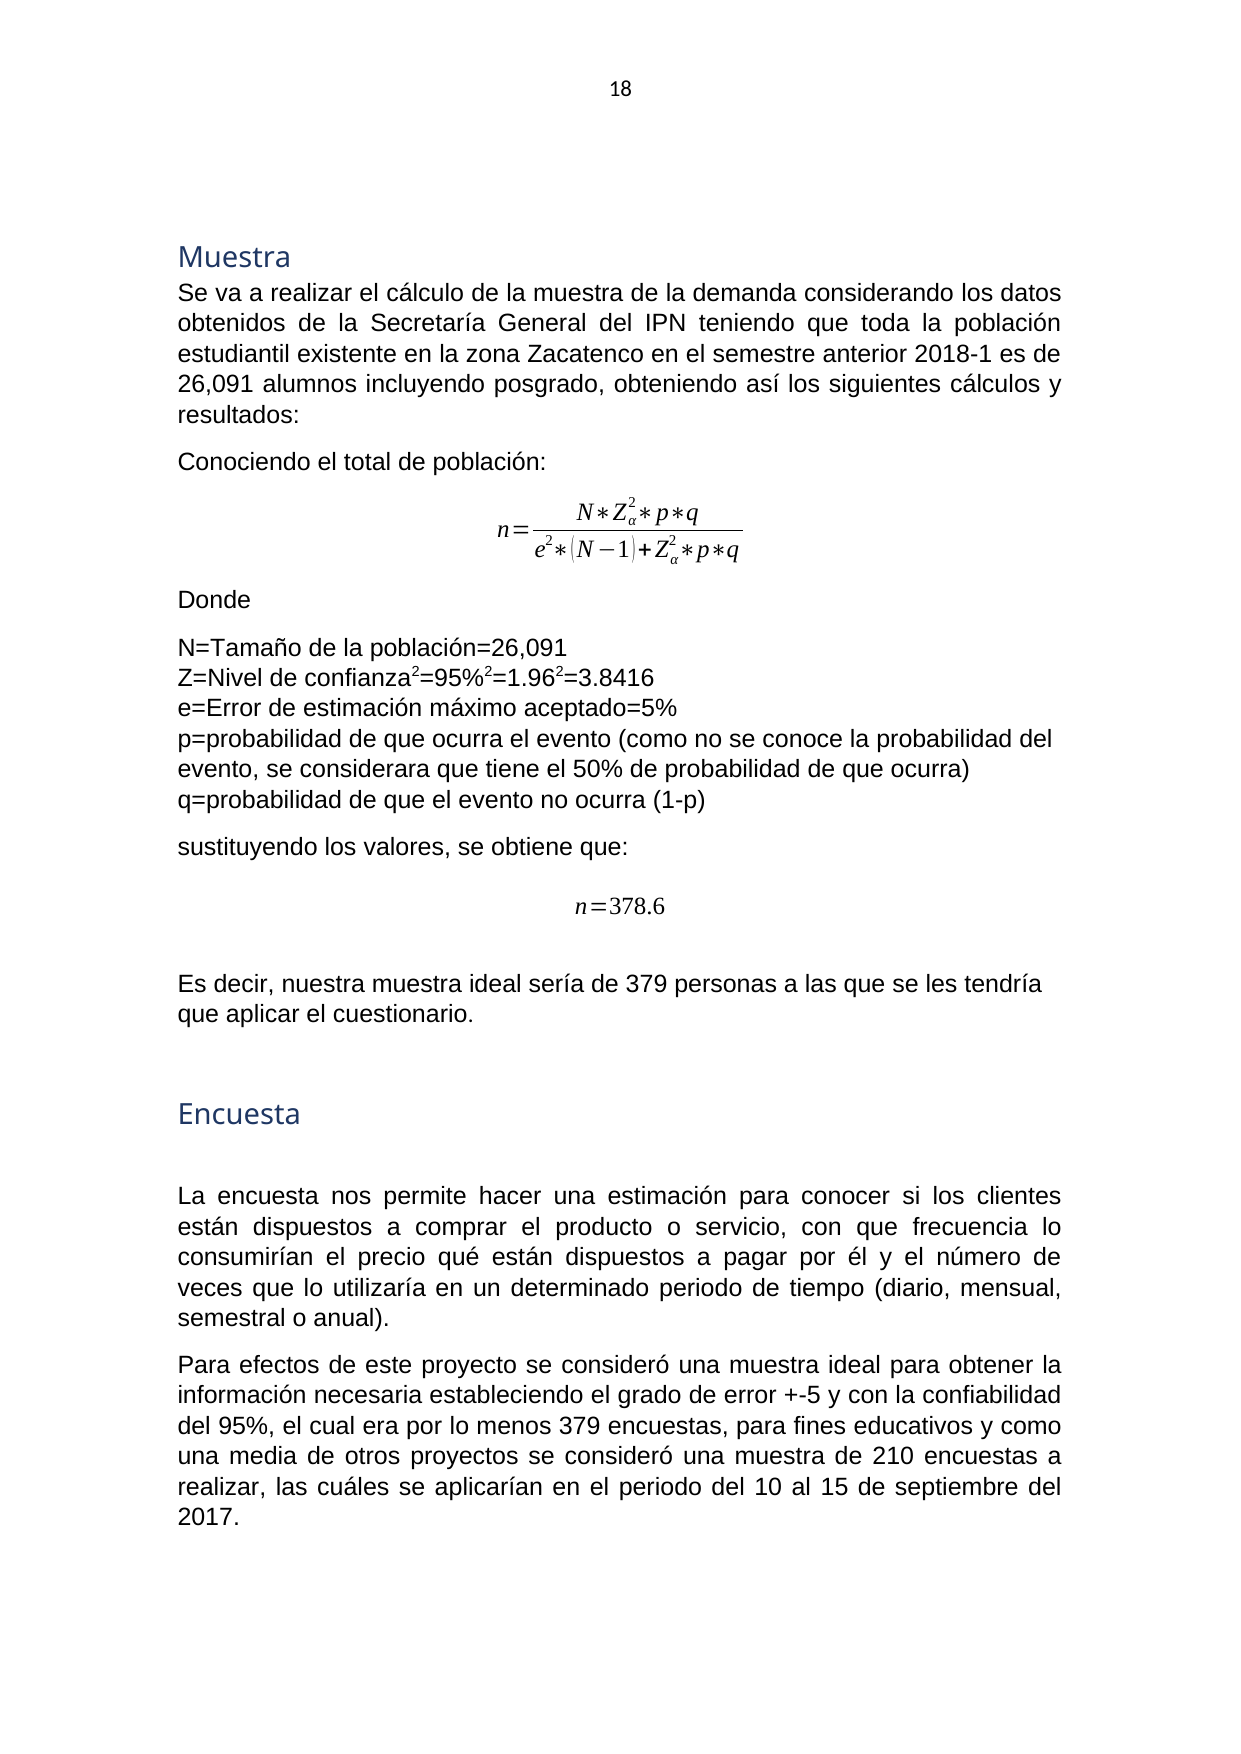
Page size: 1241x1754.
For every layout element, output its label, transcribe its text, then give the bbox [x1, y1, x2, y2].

subtitle Muestra [177, 236, 1063, 276]
text Es decir, nuestra muestra ideal sería de 379 personas a las que se les tendría que aplicar el cuestionario. [177, 969, 1063, 1028]
text sustituyendo los valores, se obtiene que: [177, 832, 1063, 861]
text e=Error de estimación máximo aceptado=5% [177, 693, 1063, 722]
text N=Tamaño de la población=26,091 [177, 633, 1063, 661]
text Para efectos de este proyecto se consideró una muestra ideal para obtener la información necesaria estableciendo el grado de error +-5 y con la confiabilidad del 95%, el cual era por lo menos 379 encuestas, para fines educativos y como una media de otros proyectos se consideró una muestra de 210 encuestas a realizar, las cuáles se aplicarían en el periodo del 10 al 15 de septiembre del 2017. [177, 1350, 1063, 1531]
subtitle Encuesta [177, 1093, 1063, 1133]
text p=probabilidad de que ocurra el evento (como no se conoce la probabilidad del evento, se considerara que tiene el 50% de probabilidad de que ocurra) [177, 724, 1063, 783]
text La encuesta nos permite hacer una estimación para conocer si los clientes están dispuestos a comprar el producto o servicio, con que frecuencia lo consumirían el precio qué están dispuestos a pagar por él y el número de veces que lo utilizaría en un determinado periodo de tiempo (diario, mensual, semestral o anual). [177, 1181, 1063, 1332]
text q=probabilidad de que el evento no ocurra (1-p) [177, 785, 1063, 813]
text Donde [177, 586, 1063, 614]
text Se va a realizar el cálculo de la muestra de la demanda considerando los datos obtenidos de la Secretaría General del IPN teniendo que toda la población estudiantil existente en la zona Zacatenco en el semestre anterior 2018-1 es de 26,091 alumnos incluyendo posgrado, obteniendo así los siguientes cálculos y resultados: [177, 278, 1063, 428]
text Conociendo el total de población: [177, 447, 1063, 475]
text Z=Nivel de confianza2=95%2=1.962=3.8416 [177, 663, 1063, 692]
